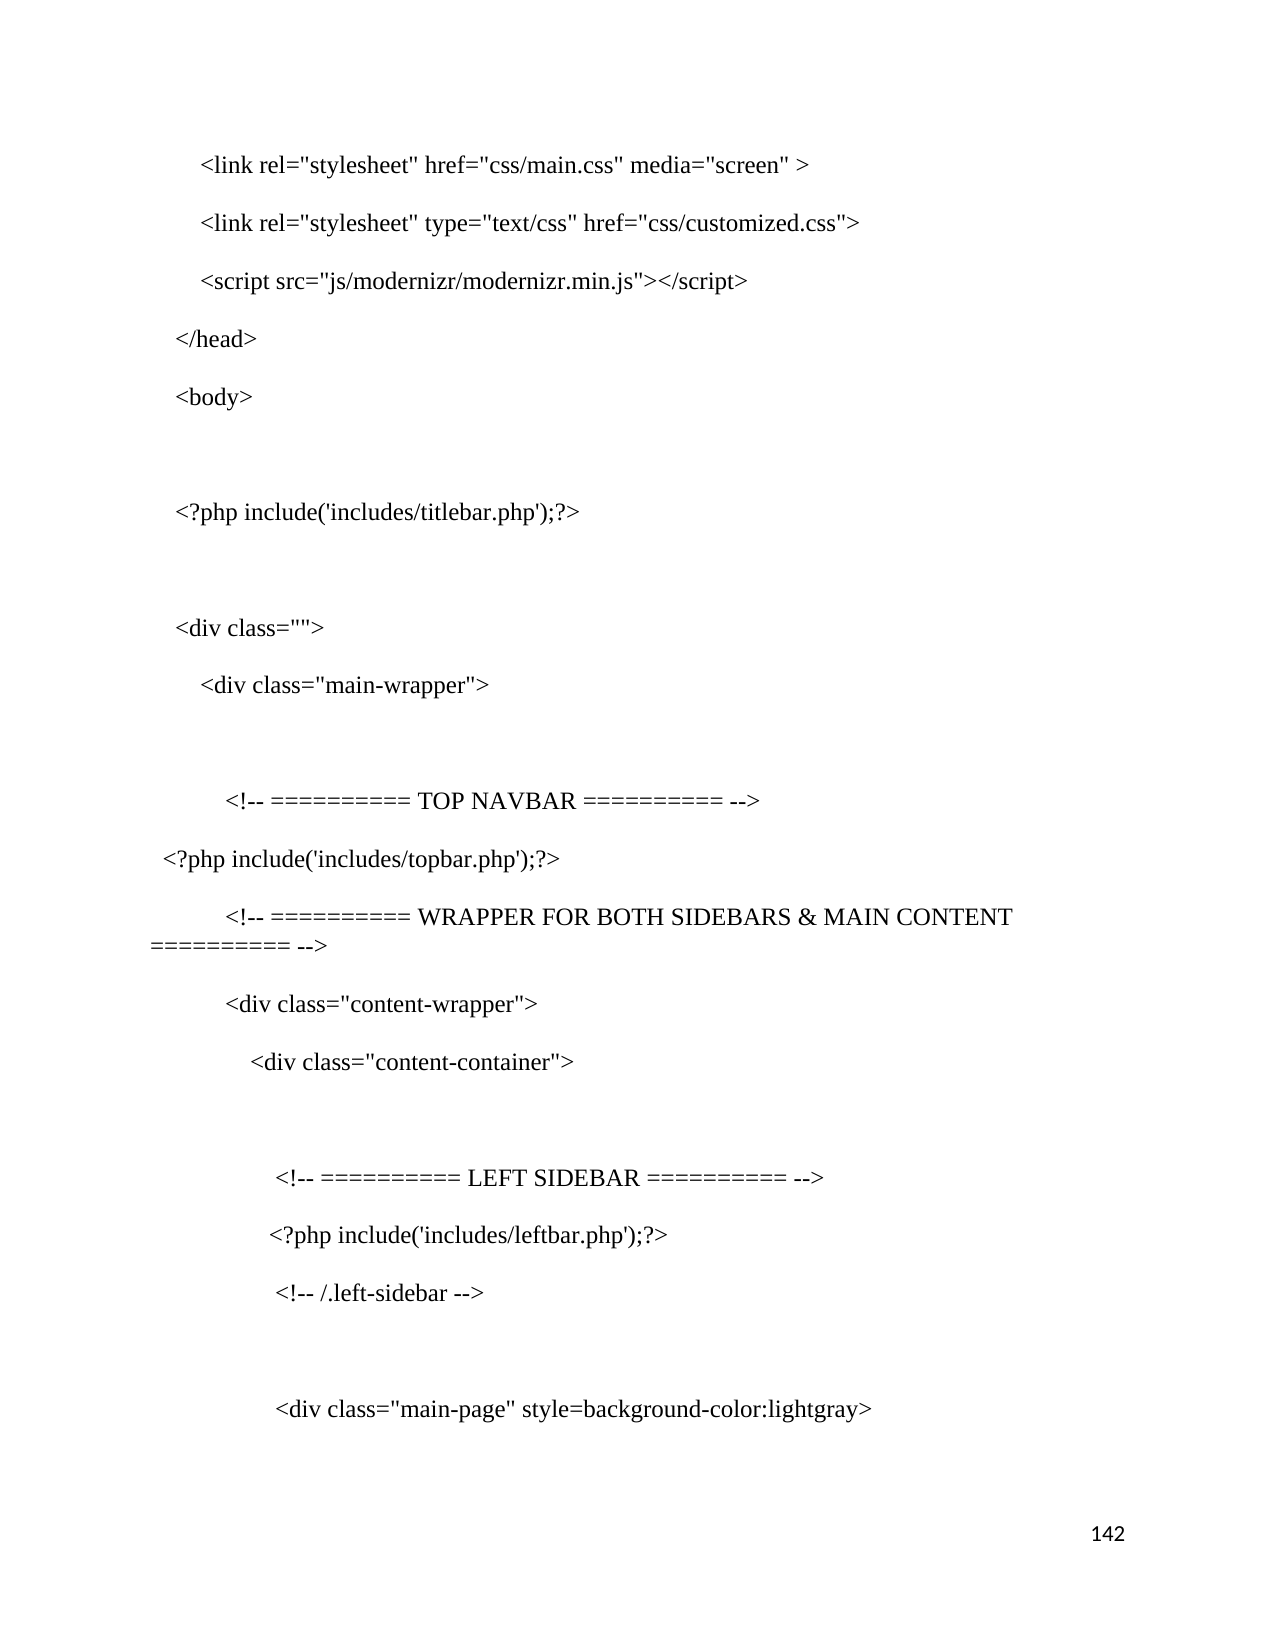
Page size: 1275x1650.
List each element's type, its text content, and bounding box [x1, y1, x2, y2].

text <!-- ========== WRAPPER FOR BOTH SIDEBARS & MAIN CONTENT ========== --> [150, 902, 1125, 960]
text <div class=""> [150, 613, 1125, 641]
text <!-- /.left-sidebar --> [150, 1278, 1125, 1307]
text <div class="main-page" style=background-color:lightgray> [150, 1394, 1125, 1423]
text <body> [150, 382, 1125, 410]
text <script src="js/modernizr/modernizr.min.js"></script> [150, 266, 1125, 294]
text <?php include('includes/leftbar.php');?> [150, 1221, 1125, 1249]
text <link rel="stylesheet" type="text/css" href="css/customized.css"> [150, 208, 1125, 237]
text <?php include('includes/topbar.php');?> [150, 844, 1125, 873]
text <div class="content-wrapper"> [150, 989, 1125, 1018]
text <!-- ========== LEFT SIDEBAR ========== --> [150, 1163, 1125, 1191]
text </head> [150, 324, 1125, 352]
text <?php include('includes/titlebar.php');?> [150, 497, 1125, 526]
text <div class="main-wrapper"> [150, 671, 1125, 699]
text <div class="content-container"> [150, 1047, 1125, 1076]
text <link rel="stylesheet" href="css/main.css" media="screen" > [150, 150, 1125, 179]
text <!-- ========== TOP NAVBAR ========== --> [150, 786, 1125, 815]
